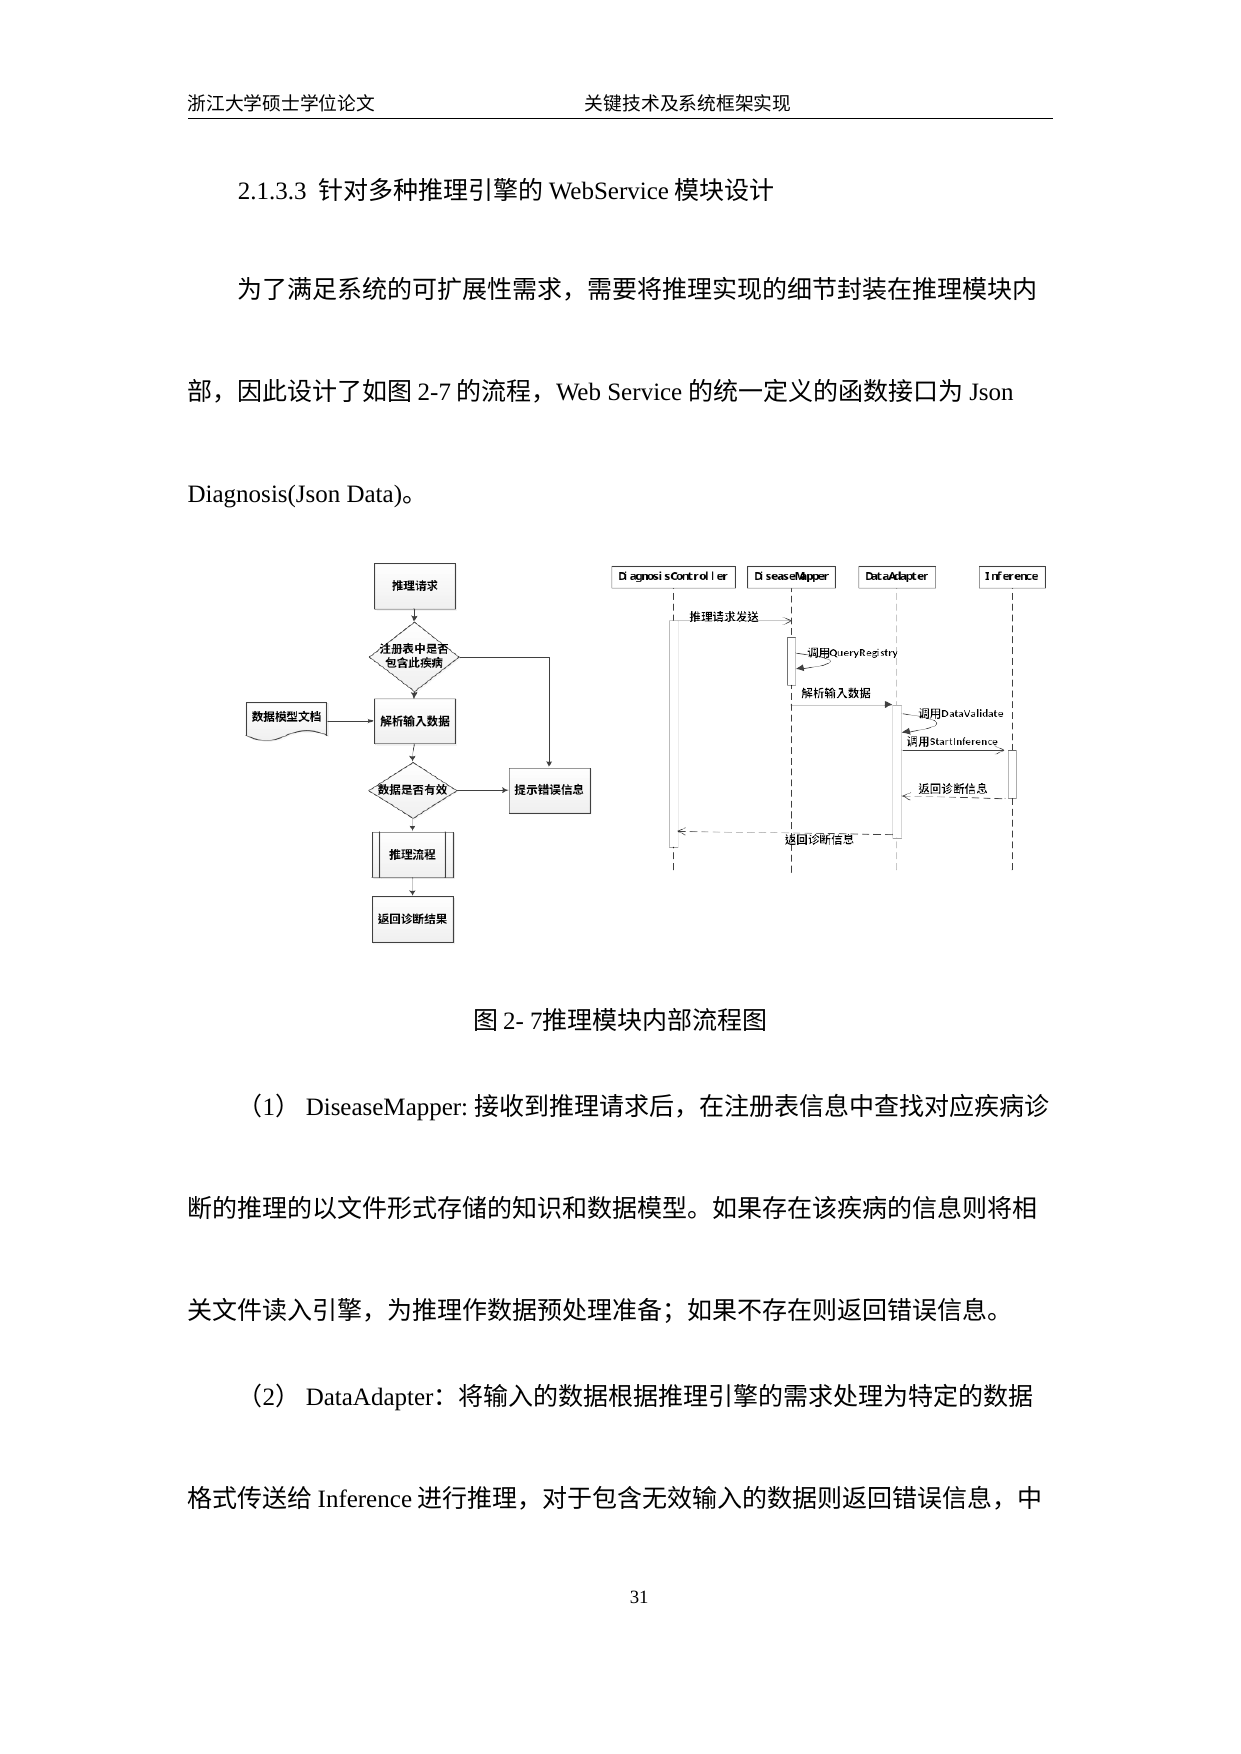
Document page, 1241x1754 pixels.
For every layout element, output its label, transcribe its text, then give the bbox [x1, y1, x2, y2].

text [187, 1361, 1053, 1530]
text （1） DiseaseMapper: 接收到推理请求后，在注册表信息中查找对应疾病诊断的推理的以文件形式存储的知识和数据模型。如果存在该疾病的信息则将相关文件读入引擎，为推理作数据预处理准备；如果不存在则返回错误信息。 [187, 1071, 1053, 1342]
text 图2- 7推理模块内部流程图 [187, 543, 1053, 1053]
subtitle 针对多种推理引擎的WebService模块设计 [187, 155, 1053, 223]
text 为了满足系统的可扩展性需求，需要将推理实现的细节封装在推理模块内部，因此设计了如图2-7的流程，Web Service 的统一定义的函数接口为 Json Diagnosis(Json Data)。 [187, 253, 1053, 525]
